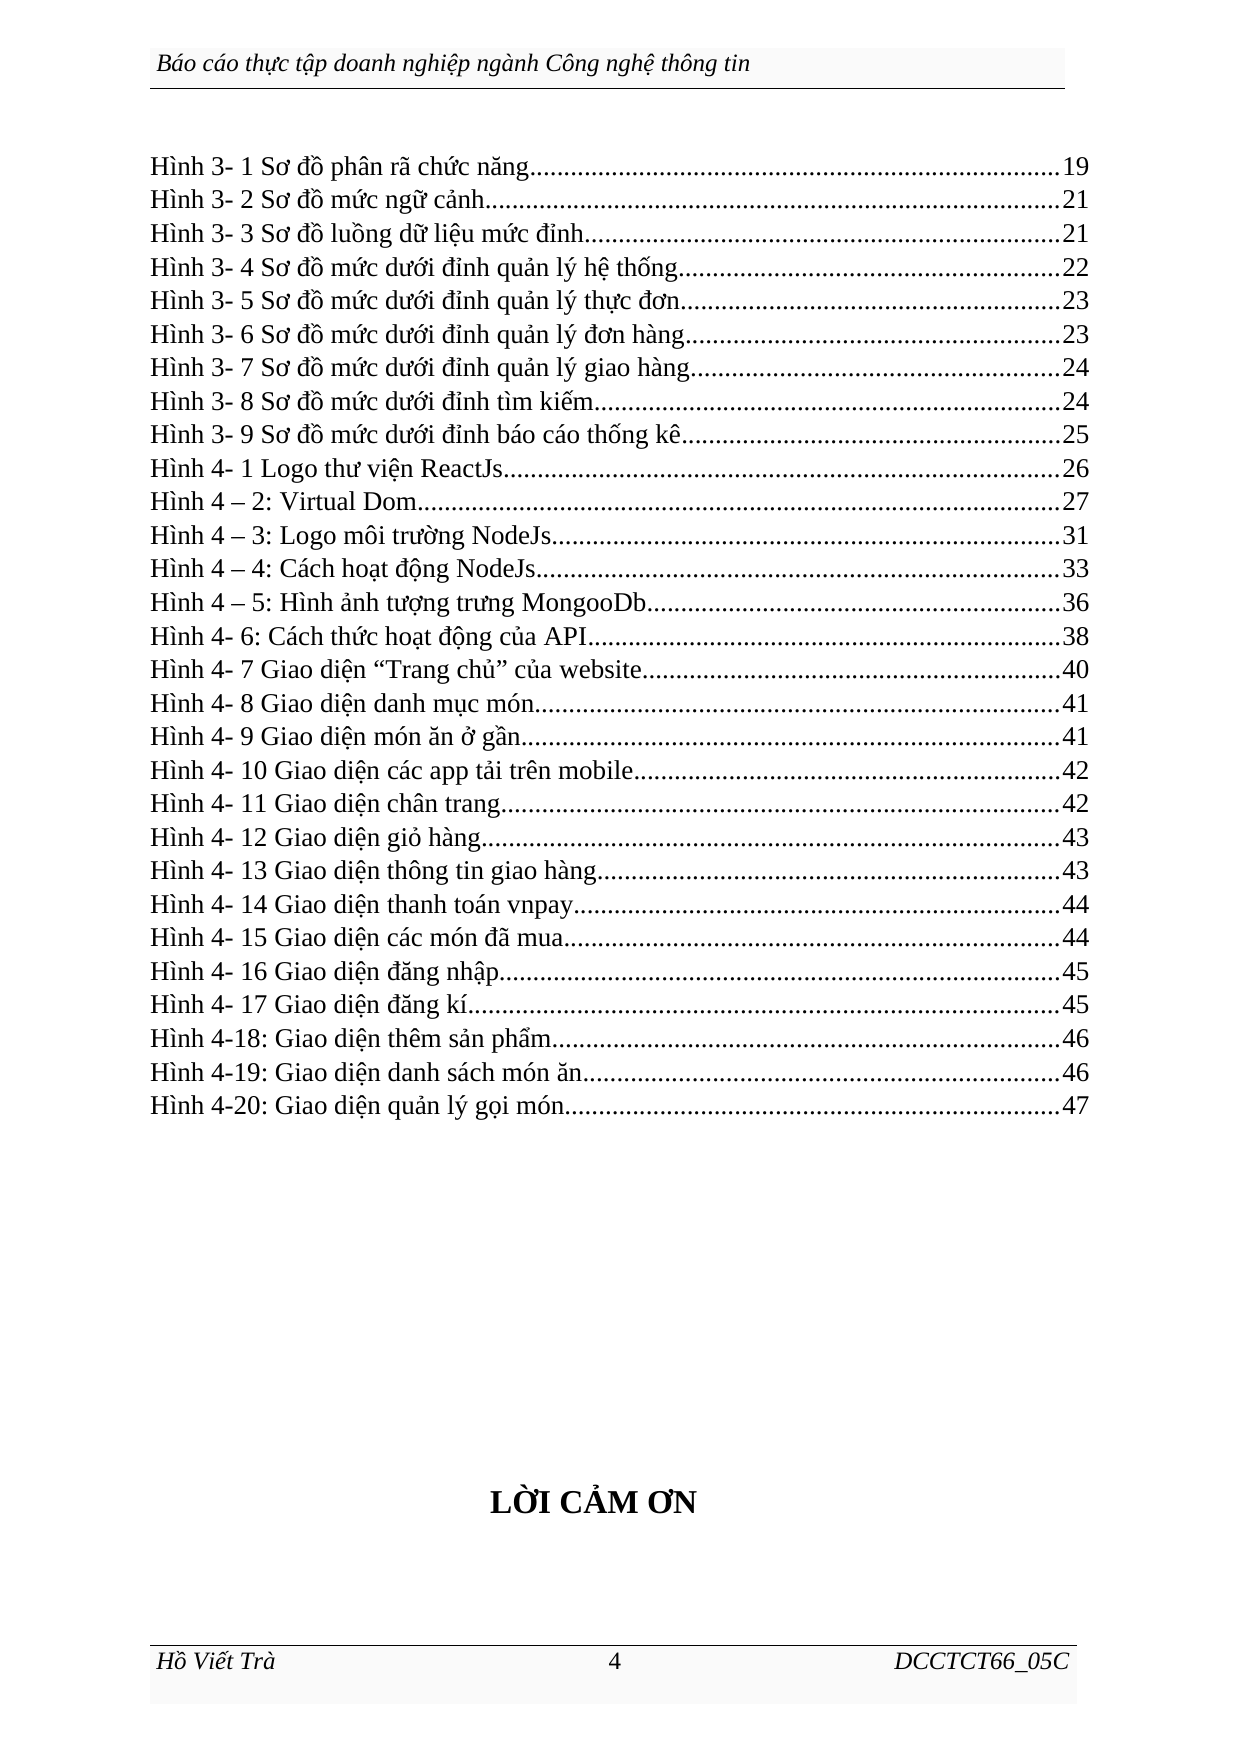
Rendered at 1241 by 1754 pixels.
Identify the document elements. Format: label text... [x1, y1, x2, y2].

text Hình 4- 6: Cách thức hoạt động của API 38 [150, 619, 1090, 651]
text Hình 4- 10 Giao diện các app tải trên mobile 42 [150, 754, 1090, 785]
text Hình 4- 15 Giao diện các món đã mua 44 [150, 921, 1090, 953]
text Hình 4 – 5: Hình ảnh tượng trưng MongooDb 36 [150, 586, 1090, 617]
text Hình 4-18: Giao diện thêm sản phẩm 46 [150, 1022, 1090, 1053]
text Hình 4- 9 Giao diện món ăn ở gần 41 [150, 720, 1090, 751]
text Hình 3- 3 Sơ đồ luồng dữ liệu mức đỉnh 21 [150, 217, 1090, 248]
text Hình 3- 9 Sơ đồ mức dưới đỉnh báo cáo thống kê 25 [150, 418, 1090, 449]
text Hình 4- 11 Giao diện chân trang 42 [150, 787, 1090, 818]
text Hình 4-19: Giao diện danh sách món ăn 46 [150, 1056, 1090, 1087]
text Hình 4- 1 Logo thư viện ReactJs 26 [150, 452, 1090, 483]
text Hình 3- 1 Sơ đồ phân rã chức năng 19 [150, 150, 1090, 181]
text Hình 3- 8 Sơ đồ mức dưới đỉnh tìm kiếm 24 [150, 385, 1090, 416]
text Hình 3- 6 Sơ đồ mức dưới đỉnh quản lý đơn hàng 23 [150, 318, 1090, 349]
text Hình 4- 13 Giao diện thông tin giao hàng 43 [150, 854, 1090, 886]
text Hình 4- 7 Giao diện “Trang chủ” của website 40 [150, 653, 1090, 684]
text Hình 3- 4 Sơ đồ mức dưới đỉnh quản lý hệ thống 22 [150, 251, 1090, 282]
text Hình 4- 16 Giao diện đăng nhập 45 [150, 955, 1090, 986]
text Hình 4 – 3: Logo môi trường NodeJs 31 [150, 519, 1090, 550]
text Hình 4- 14 Giao diện thanh toán vnpay 44 [150, 888, 1090, 919]
text Hình 4- 12 Giao diện giỏ hàng 43 [150, 821, 1090, 852]
text Hình 4- 8 Giao diện danh mục món 41 [150, 687, 1090, 718]
text Hình 4- 17 Giao diện đăng kí 45 [150, 988, 1090, 1020]
text Hình 3- 5 Sơ đồ mức dưới đỉnh quản lý thực đơn 23 [150, 284, 1090, 315]
text Hình 4 – 2: Virtual Dom 27 [150, 485, 1090, 517]
text Hình 3- 2 Sơ đồ mức ngữ cảnh 21 [150, 183, 1090, 215]
text Hình 3- 7 Sơ đồ mức dưới đỉnh quản lý giao hàng 24 [150, 351, 1090, 382]
text Hình 4 – 4: Cách hoạt động NodeJs 33 [150, 552, 1090, 584]
text Hình 4-20: Giao diện quản lý gọi món 47 [150, 1089, 1090, 1120]
subtitle LỜI CẢM ƠN [225, 1482, 1090, 1521]
